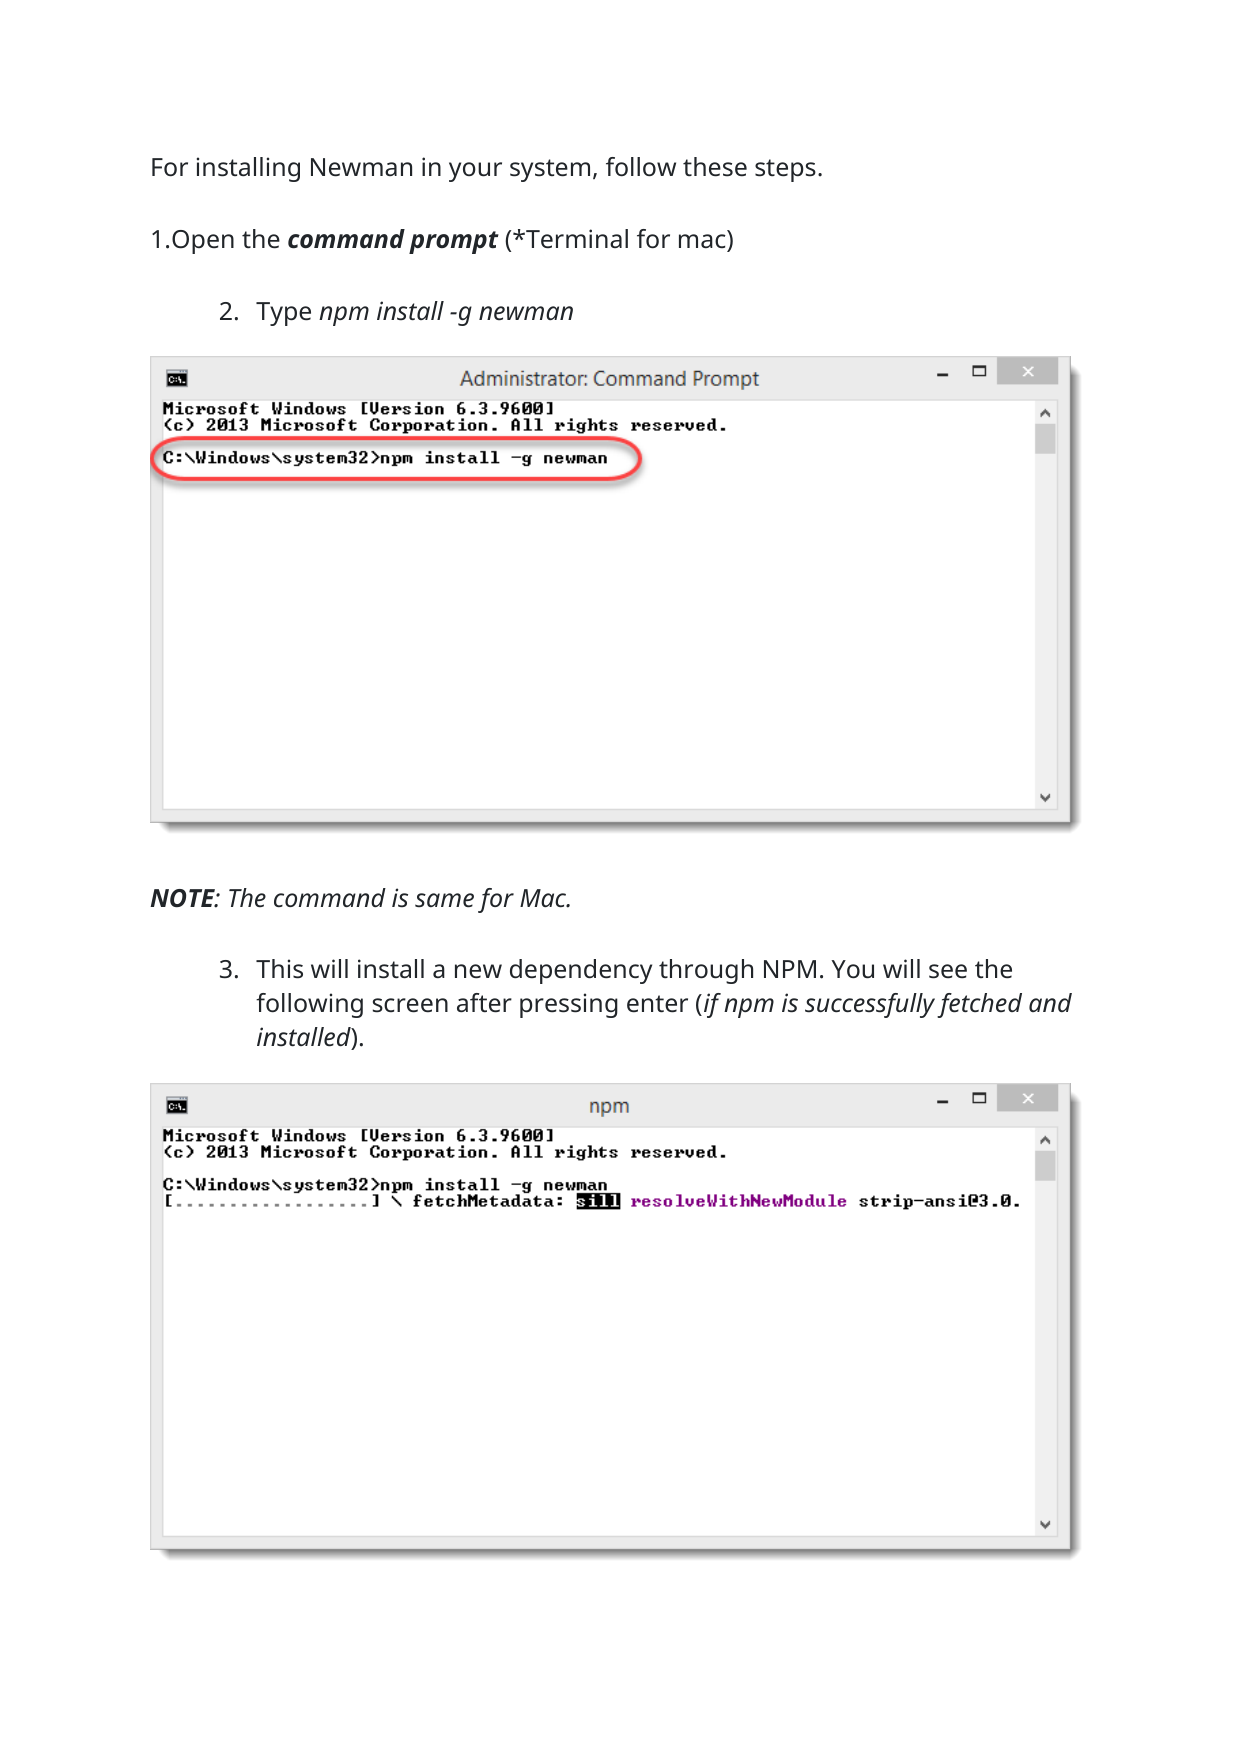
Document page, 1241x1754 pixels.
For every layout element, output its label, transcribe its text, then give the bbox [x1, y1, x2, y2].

text 1.Open the command prompt (*Terminal for mac) [150, 222, 1090, 256]
text For installing Newman in your system, follow these steps. [150, 150, 1090, 184]
picture [150, 356, 1091, 843]
picture [150, 1083, 1091, 1570]
list Type npm install -g newman [219, 293, 1090, 327]
text NOTE: The command is same for Mac. [150, 880, 1090, 914]
list This will install a new dependency through NPM. You will see the following screen after pressing enter (if npm is successfully fetched and installed). [219, 952, 1090, 1054]
